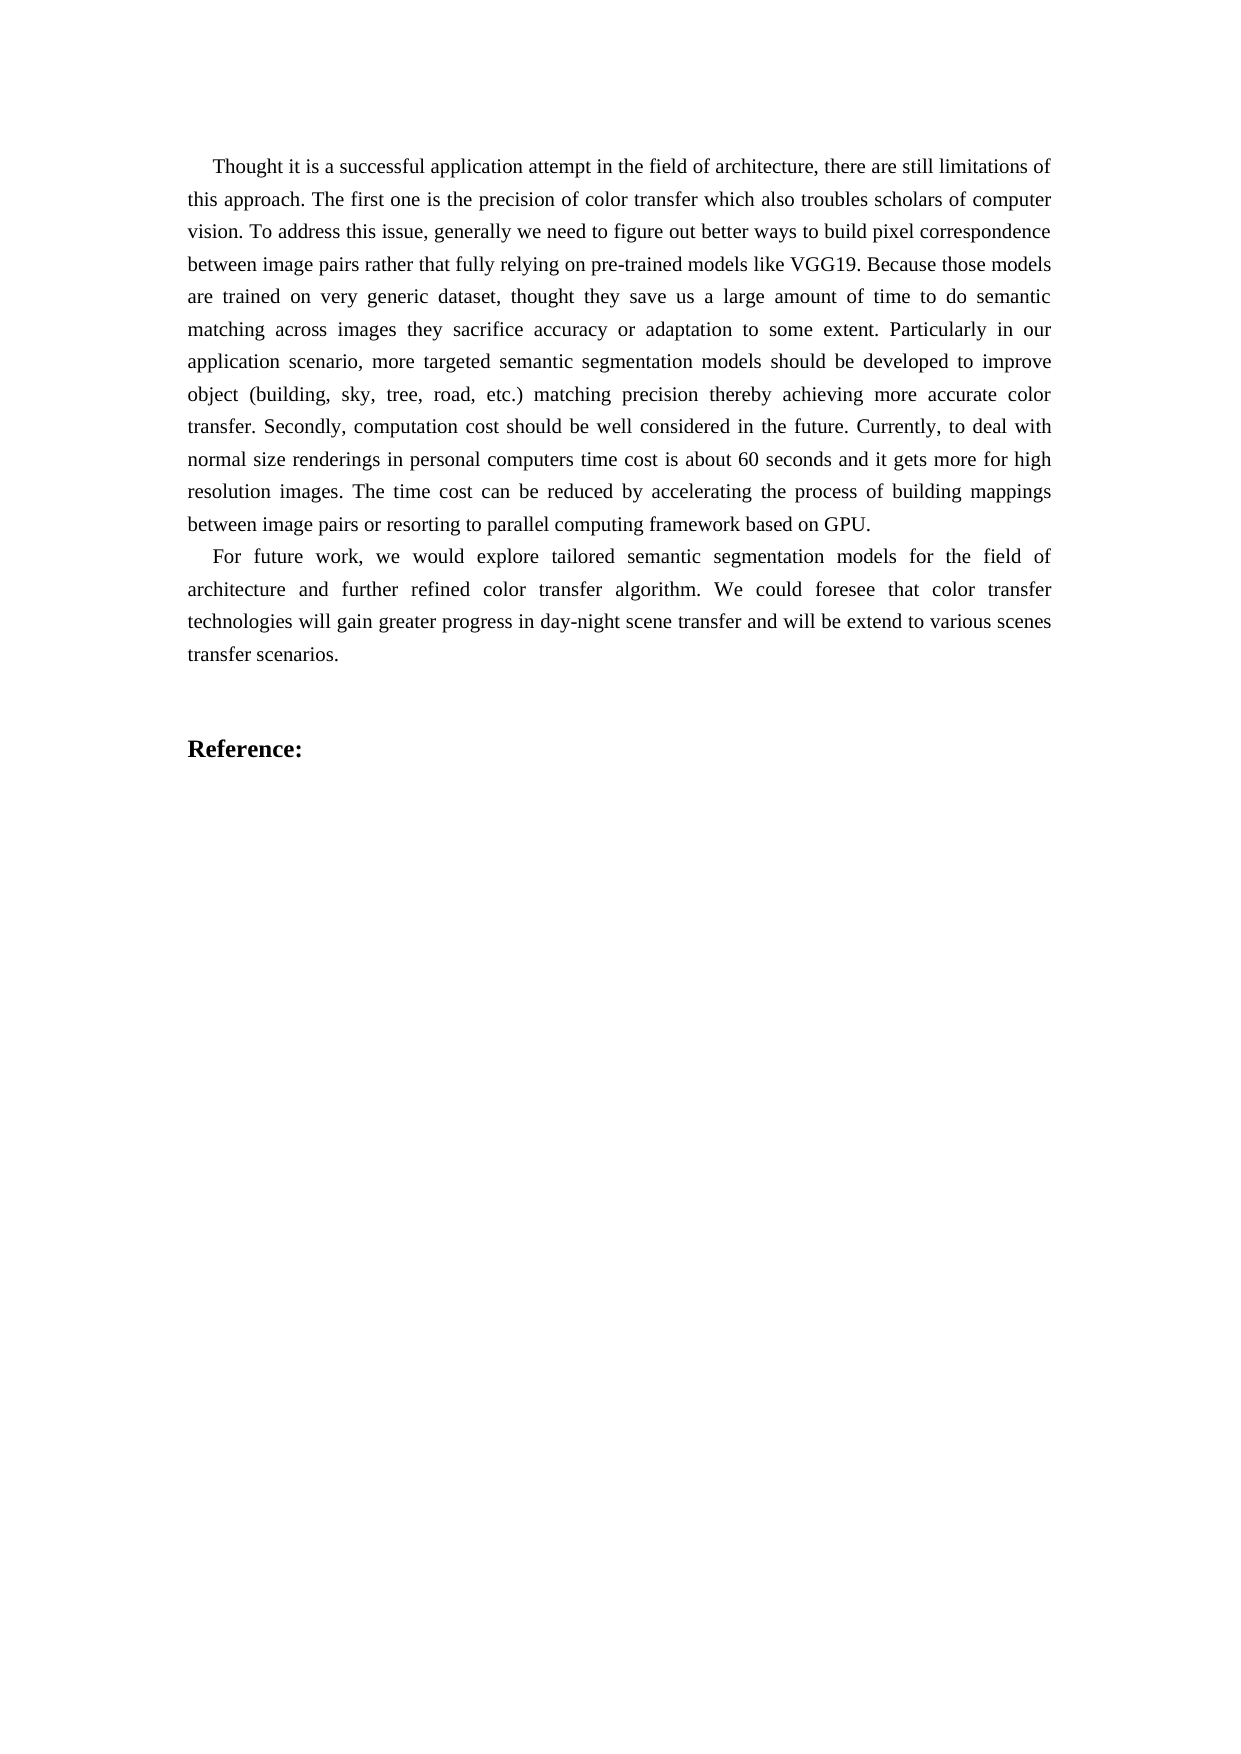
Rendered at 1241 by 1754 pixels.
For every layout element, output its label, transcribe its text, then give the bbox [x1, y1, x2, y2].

text For future work, we would explore tailored semantic segmentation models for the field of architecture and further refined color transfer algorithm. We could foresee that color transfer technologies will gain greater progress in day-night scene transfer and will be extend to various scenes transfer scenarios. [187, 540, 1053, 670]
text Thought it is a successful application attempt in the field of architecture, there are still limitations of this approach. The first one is the precision of color transfer which also troubles scholars of computer vision. To address this issue, generally we need to figure out better ways to build pixel correspondence between image pairs rather that fully relying on pre-trained models like VGG19. Because those models are trained on very generic dataset, thought they save us a large amount of time to do semantic matching across images they sacrifice accuracy or adaptation to some extent. Particularly in our application scenario, more targeted semantic segmentation models should be developed to improve object (building, sky, tree, road, etc.) matching precision thereby achieving more accurate color transfer. Secondly, computation cost should be well considered in the future. Currently, to deal with normal size renderings in personal computers time cost is about 60 seconds and it gets more for high resolution images. The time cost can be reduced by accelerating the process of building mappings between image pairs or resorting to parallel computing framework based on GPU. [187, 150, 1053, 540]
subtitle Reference: [187, 732, 1053, 765]
